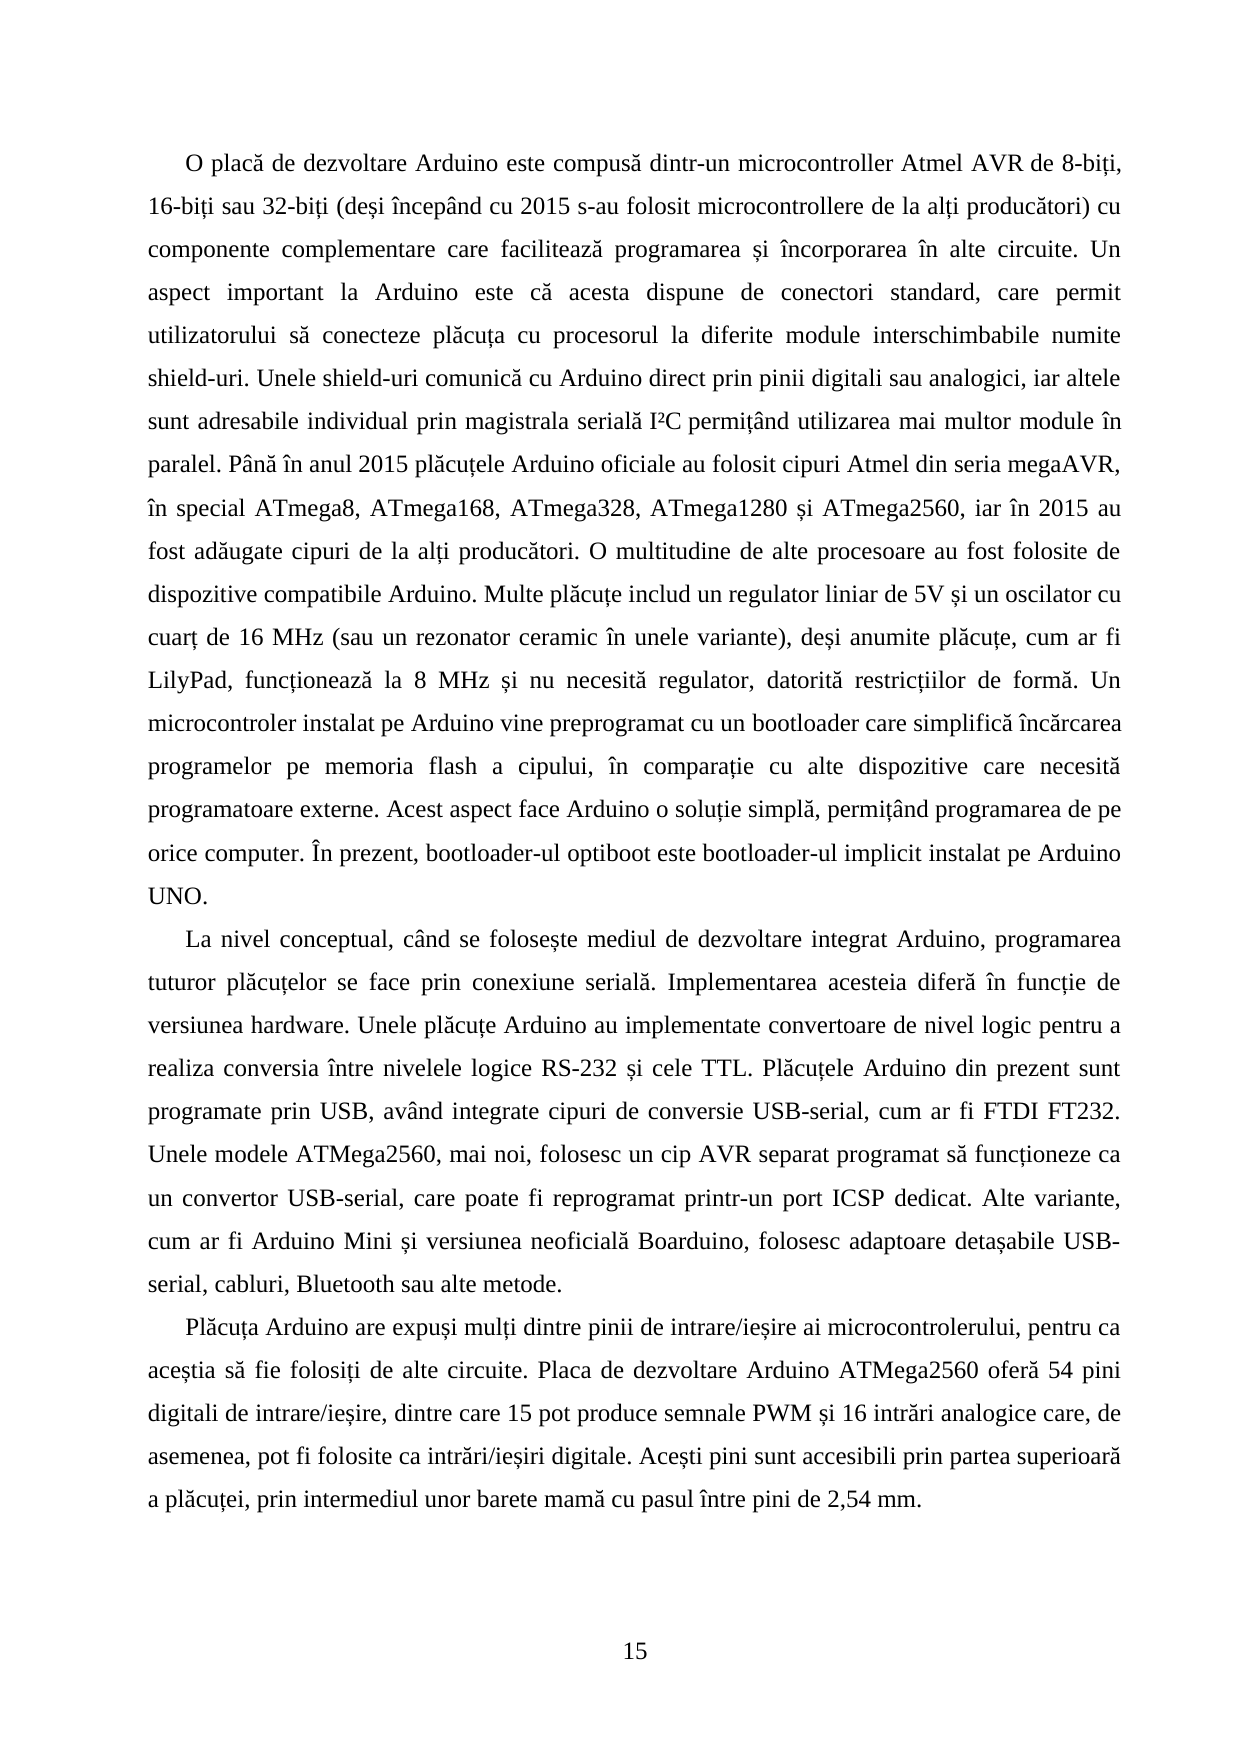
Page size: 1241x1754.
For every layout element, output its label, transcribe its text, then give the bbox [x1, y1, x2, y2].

text La nivel conceptual, când se folosește mediul de dezvoltare integrat Arduino, programarea tuturor plăcuțelor se face prin conexiune serială. Implementarea acesteia diferă în funcție de versiunea hardware. Unele plăcuțe Arduino au implementate convertoare de nivel logic pentru a realiza conversia între nivelele logice RS-232 și cele TTL. Plăcuțele Arduino din prezent sunt programate prin USB, având integrate cipuri de conversie USB-serial, cum ar fi FTDI FT232. Unele modele ATMega2560, mai noi, folosesc un cip AVR separat programat să funcționeze ca un convertor USB-serial, care poate fi reprogramat printr-un port ICSP dedicat. Alte variante, cum ar fi Arduino Mini și versiunea neoficială Boarduino, folosesc adaptoare detașabile USB-serial, cabluri, Bluetooth sau alte metode. [148, 924, 1122, 1298]
text Plăcuța Arduino are expuși mulți dintre pinii de intrare/ieșire ai microcontrolerului, pentru ca aceștia să fie folosiți de alte circuite. Placa de dezvoltare Arduino ATMega2560 oferă 54 pini digitali de intrare/ieșire, dintre care 15 pot produce semnale PWM și 16 intrări analogice care, de asemenea, pot fi folosite ca intrări/ieșiri digitale. Acești pini sunt accesibili prin partea superioară a plăcuței, prin intermediul unor barete mamă cu pasul între pini de 2,54 mm. [148, 1312, 1122, 1513]
text O placă de dezvoltare Arduino este compusă dintr-un microcontroller Atmel AVR de 8-biți, 16-biți sau 32-biți (deși începând cu 2015 s-au folosit microcontrollere de la alți producători) cu componente complementare care facilitează programarea și încorporarea în alte circuite. Un aspect important la Arduino este că acesta dispune de conectori standard, care permit utilizatorului să conecteze plăcuța cu procesorul la diferite module interschimbabile numite shield-uri. Unele shield-uri comunică cu Arduino direct prin pinii digitali sau analogici, iar altele sunt adresabile individual prin magistrala serială I²C permițând utilizarea mai multor module în paralel. Până în anul 2015 plăcuțele Arduino oficiale au folosit cipuri Atmel din seria megaAVR, în special ATmega8, ATmega168, ATmega328, ATmega1280 și ATmega2560, iar în 2015 au fost adăugate cipuri de la alți producători. O multitudine de alte procesoare au fost folosite de dispozitive compatibile Arduino. Multe plăcuțe includ un regulator liniar de 5V și un oscilator cu cuarț de 16 MHz (sau un rezonator ceramic în unele variante), deși anumite plăcuțe, cum ar fi LilyPad, funcționează la 8 MHz și nu necesită regulator, datorită restricțiilor de formă. Un microcontroler instalat pe Arduino vine preprogramat cu un bootloader care simplifică încărcarea programelor pe memoria flash a cipului, în comparație cu alte dispozitive care necesită programatoare externe. Acest aspect face Arduino o soluție simplă, permițând programarea de pe orice computer. În prezent, bootloader-ul optiboot este bootloader-ul implicit instalat pe Arduino UNO. [148, 148, 1122, 909]
